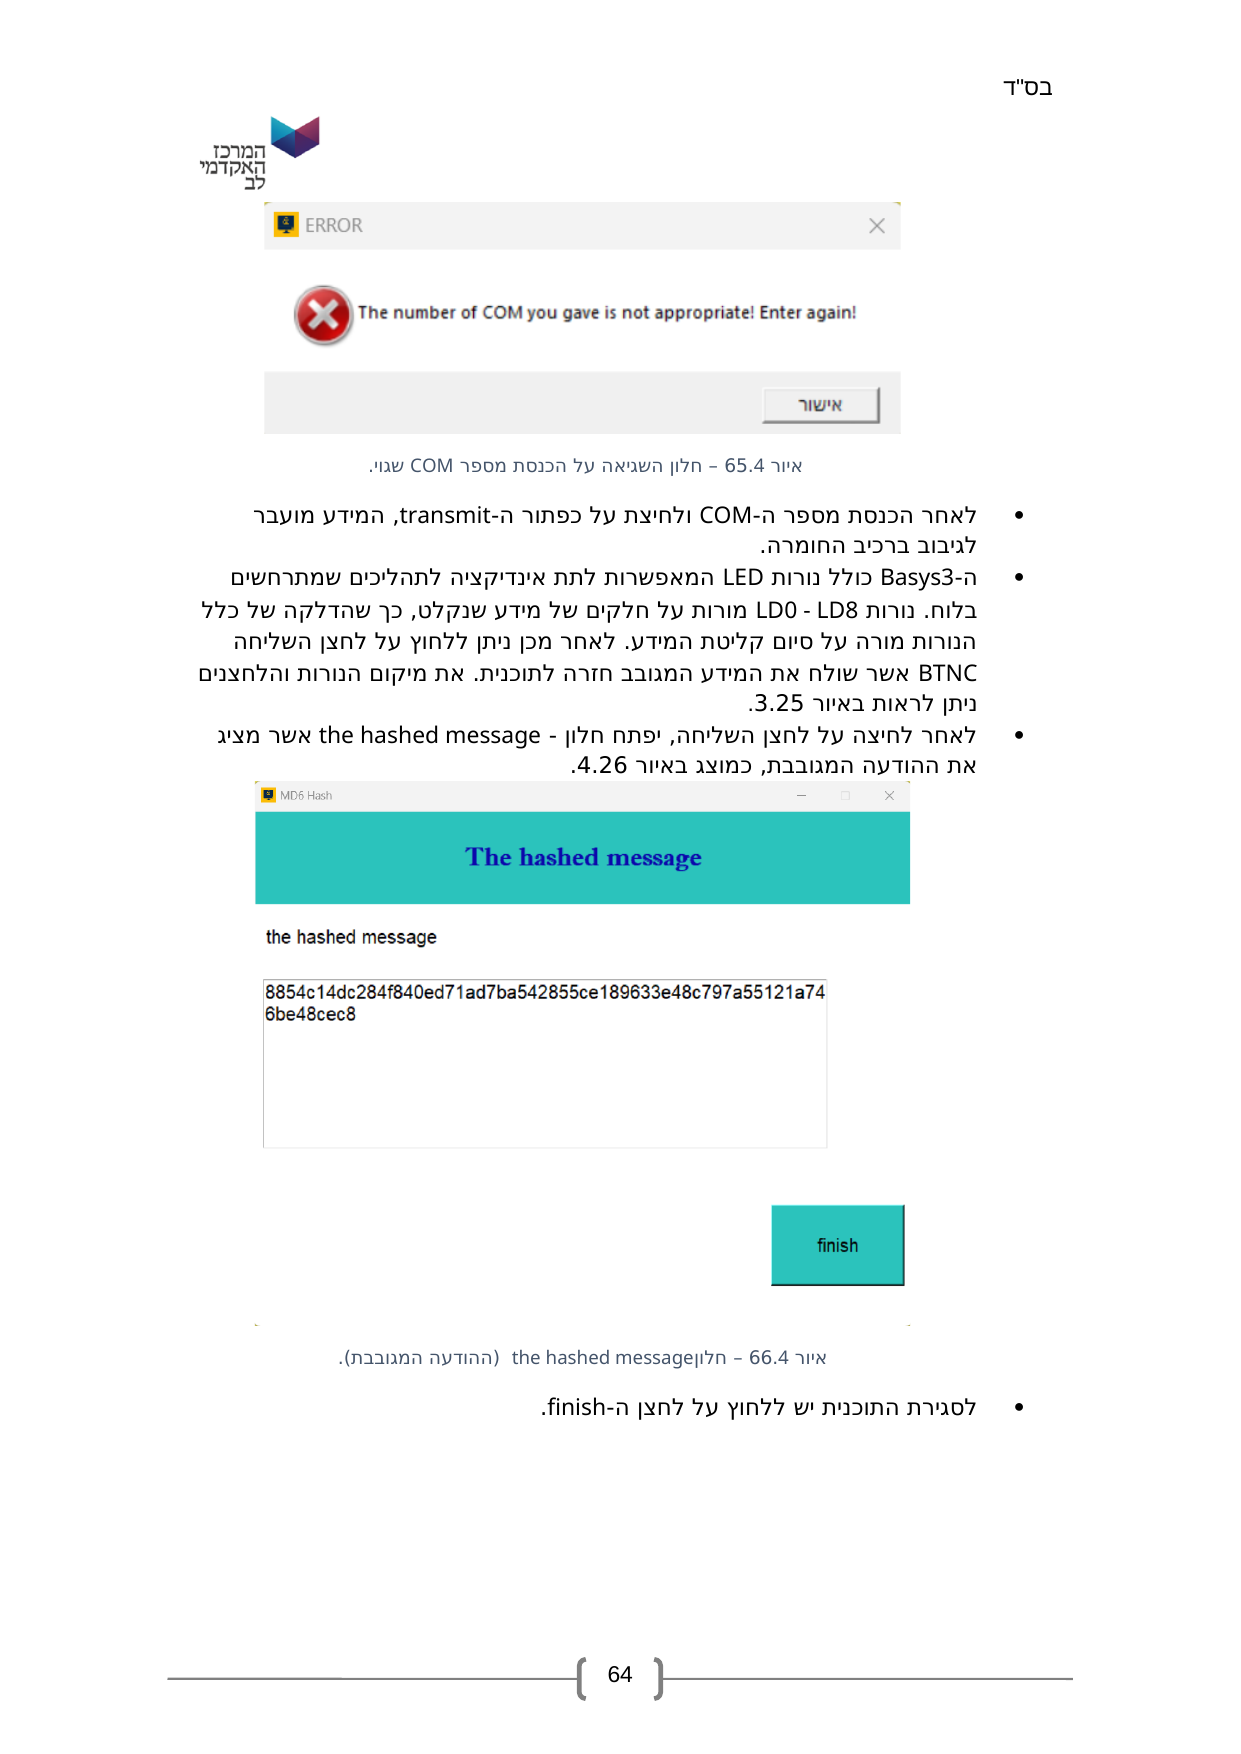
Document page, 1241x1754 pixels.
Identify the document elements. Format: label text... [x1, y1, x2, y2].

list לסגירת התוכנית יש ללחוץ על לחצן ה-finish. [187, 1391, 1015, 1422]
list לאחר הכנסת מספר ה-COM ולחיצת על כפתור ה-transmit, המידע מועבר לגיבוב ברכיב החומרה. [187, 499, 1015, 559]
picture [264, 202, 901, 434]
list לאחר לחיצה על לחצן השליחה, יפתח חלון - the hashed message אשר מציג את ההודעה המגובבת, כמוצג באיור 4.26. [187, 719, 1015, 779]
list ה-Basys3 כולל נורות LED המאפשרות לתת אינדיקציה לתהליכים שמתרחשים בלוח. נורות LD0 - LD8 מורות על חלקים של מידע שנקלט, כך שהדלקה של כלל הנורות מורה על סיום קליטת המידע. לאחר מכן ניתן ללחוץ על לחצן השליחה BTNC אשר שולח את המידע המגובב חזרה לתוכנית. את מיקום הנורות והלחצנים ניתן לראות באיור 3.25. [187, 561, 1015, 717]
picture [254, 781, 911, 1326]
